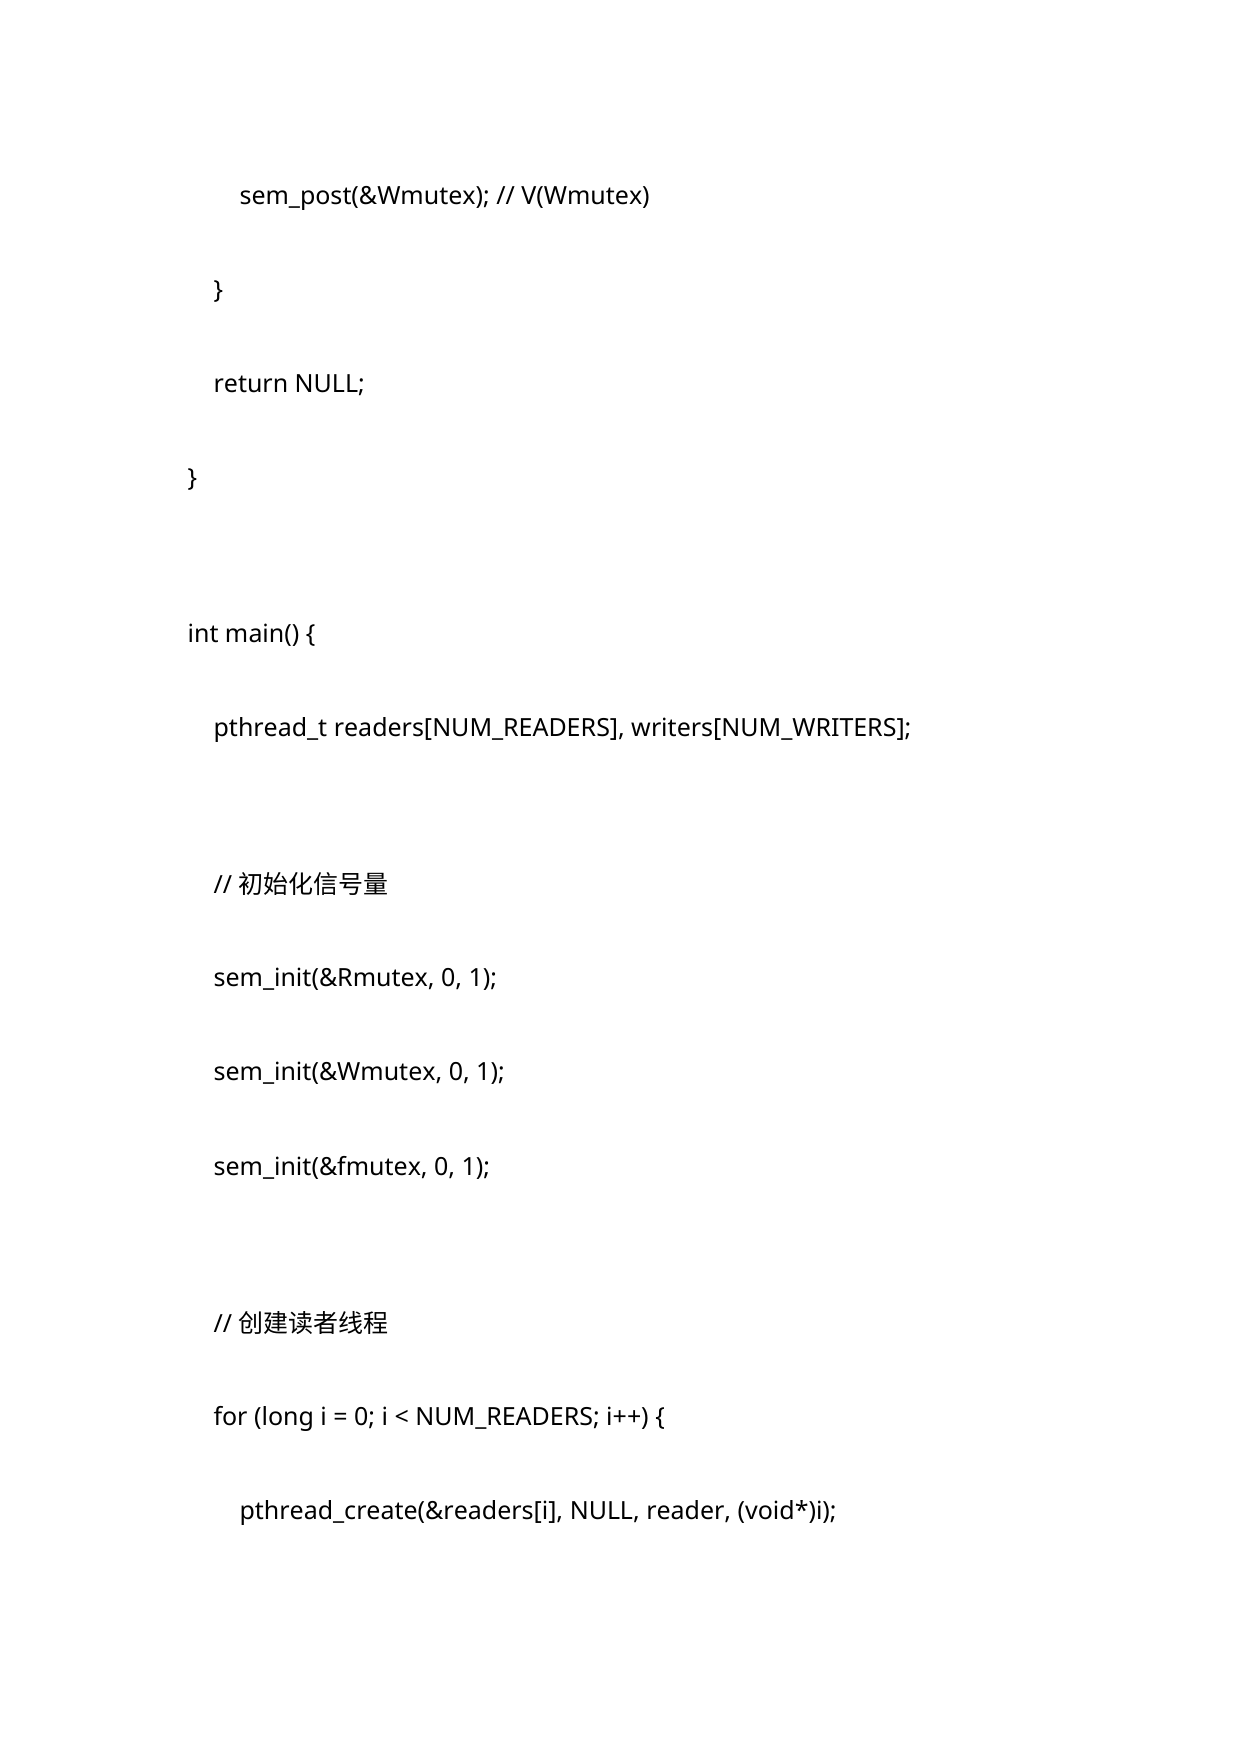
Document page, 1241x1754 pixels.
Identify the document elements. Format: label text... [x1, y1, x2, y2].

text // 初始化信号量 [187, 850, 1053, 915]
text pthread_create(&readers[i], NULL, reader, (void*)i); [187, 1477, 1053, 1542]
text } [187, 256, 1053, 321]
text for (long i = 0; i < NUM_READERS; i++) { [187, 1383, 1053, 1448]
text } [187, 444, 1053, 509]
text pthread_t readers[NUM_READERS], writers[NUM_WRITERS]; [187, 694, 1053, 759]
text sem_init(&fmutex, 0, 1); [187, 1133, 1053, 1198]
text sem_init(&Wmutex, 0, 1); [187, 1039, 1053, 1104]
text return NULL; [187, 350, 1053, 415]
text sem_init(&Rmutex, 0, 1); [187, 944, 1053, 1009]
text sem_post(&Wmutex); // V(Wmutex) [187, 162, 1053, 227]
text // 创建读者线程 [187, 1289, 1053, 1354]
text int main() { [187, 600, 1053, 665]
